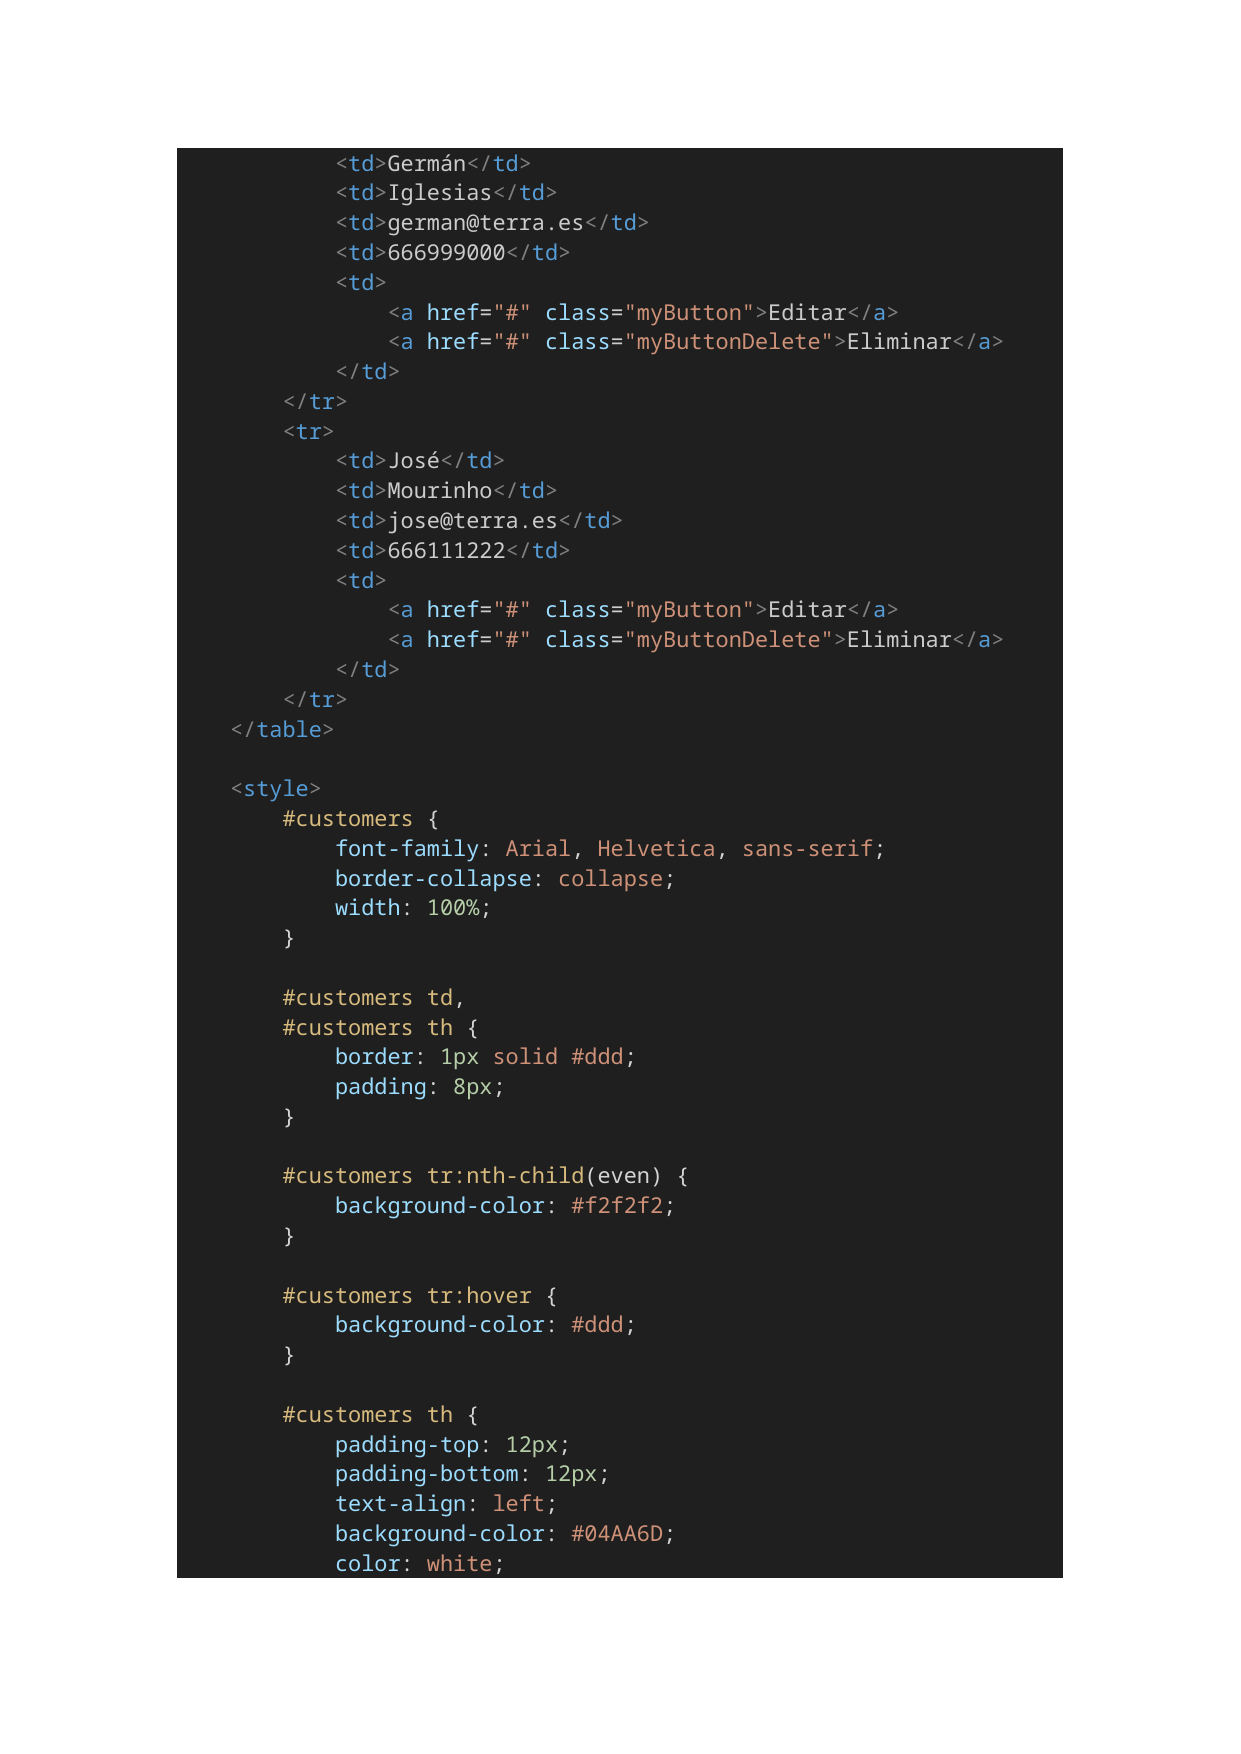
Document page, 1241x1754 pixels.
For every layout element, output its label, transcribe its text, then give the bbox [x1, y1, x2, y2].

text background-color: #f2f2f2; [177, 1190, 1063, 1220]
text <a href="#" class="myButton">Editar</a> [177, 297, 1063, 326]
text <td> [177, 267, 1063, 297]
text <td>jose@terra.es</td> [177, 505, 1063, 535]
text #customers { [177, 803, 1063, 833]
text } [177, 1220, 1063, 1250]
text <td>Iglesias</td> [177, 177, 1063, 207]
text #customers th { [177, 1012, 1063, 1041]
text <a href="#" class="myButtonDelete">Eliminar</a> [177, 624, 1063, 654]
text border: 1px solid #ddd; [177, 1041, 1063, 1071]
text font-family: Arial, Helvetica, sans-serif; [177, 833, 1063, 863]
text </td> [177, 654, 1063, 684]
text <td>Germán</td> [177, 148, 1063, 177]
text #customers th { [177, 1399, 1063, 1429]
text <a href="#" class="myButtonDelete">Eliminar</a> [177, 326, 1063, 356]
text <style> [177, 773, 1063, 803]
text border-collapse: collapse; [177, 863, 1063, 892]
text width: 100%; [177, 892, 1063, 922]
text padding: 8px; [177, 1071, 1063, 1101]
text </tr> [177, 386, 1063, 416]
text <td>José</td> [177, 446, 1063, 475]
text <td>666999000</td> [177, 237, 1063, 267]
text <td>german@terra.es</td> [177, 207, 1063, 237]
text <a href="#" class="myButton">Editar</a> [177, 594, 1063, 624]
text color: white; [177, 1548, 1063, 1578]
text </tr> [177, 684, 1063, 714]
text } [177, 922, 1063, 952]
text } [177, 1101, 1063, 1131]
text padding-bottom: 12px; [177, 1458, 1063, 1488]
text #customers tr:nth-child(even) { [177, 1161, 1063, 1190]
text #customers tr:hover { [177, 1280, 1063, 1309]
text } [177, 1339, 1063, 1369]
text padding-top: 12px; [177, 1429, 1063, 1458]
text #customers td, [177, 982, 1063, 1012]
text </td> [177, 356, 1063, 386]
text <td>666111222</td> [177, 535, 1063, 565]
text <td>Mourinho</td> [177, 475, 1063, 505]
text text-align: left; [177, 1488, 1063, 1518]
text background-color: #04AA6D; [177, 1518, 1063, 1548]
text <td> [177, 565, 1063, 594]
text background-color: #ddd; [177, 1309, 1063, 1339]
text </table> [177, 714, 1063, 743]
text <tr> [177, 416, 1063, 446]
